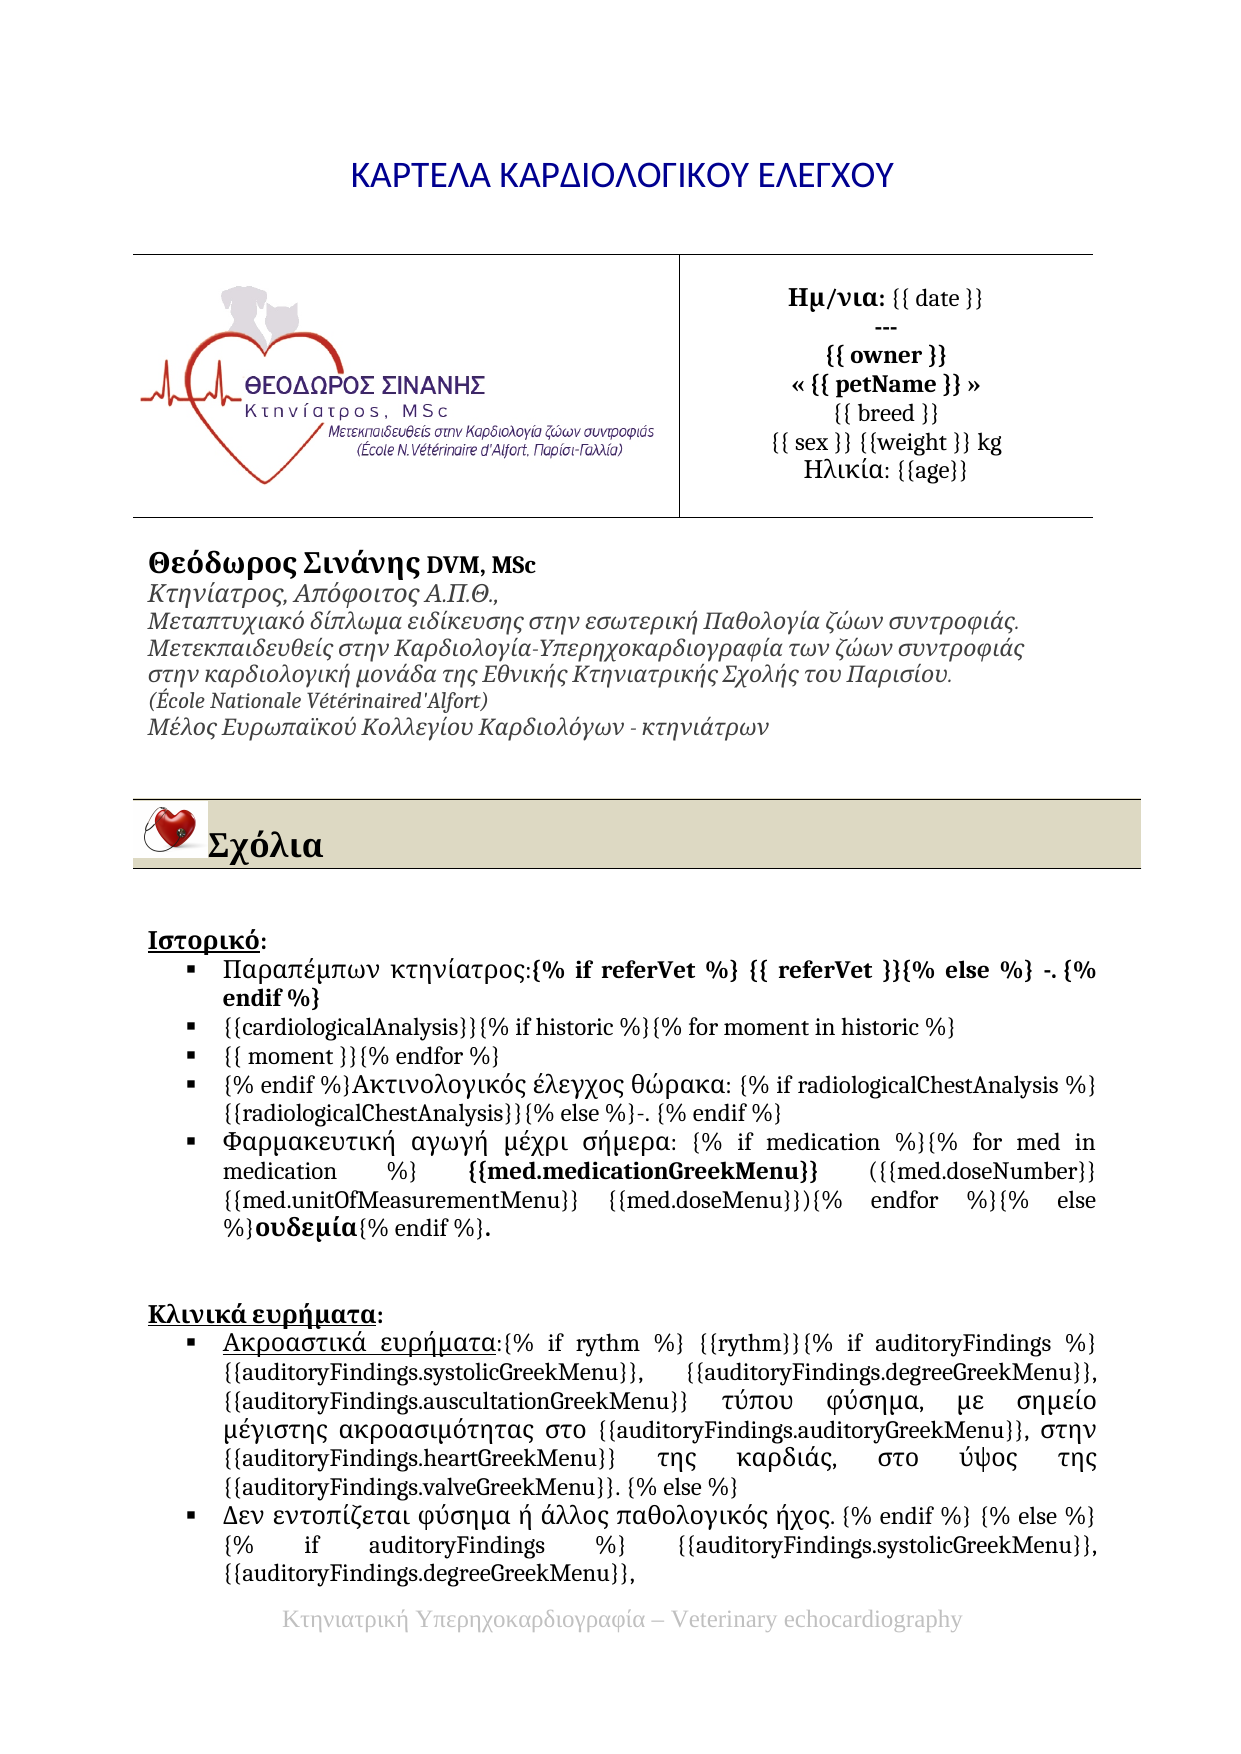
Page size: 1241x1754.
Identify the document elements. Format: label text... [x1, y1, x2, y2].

list {% endif %}Ακτινολογικός έλεγχος θώρακα: {% if radiologicalChestAnalysis %} {{radiologicalChestAnalysis}}{% else %}-. {% endif %} [185, 1071, 1097, 1128]
list {{cardiologicalAnalysis}}{% if historic %}{% for moment in historic %} [185, 1013, 1097, 1042]
picture [132, 801, 208, 858]
text Μέλος Ευρωπαϊκού Κολλεγίου Καρδιολόγων - κτηνιάτρων [148, 714, 1097, 741]
list Παραπέμπων κτηνίατρος:{% if referVet %} {{ referVet }}{% else %} -. {% endif %} [185, 956, 1097, 1013]
text Μετεκπαιδευθείς στην Καρδιολογία-Υπερηχοκαρδιογραφία των ζώων συντροφιάς [148, 636, 1097, 662]
text στην καρδιολογική μονάδα της Εθνικής Κτηνιατρικής Σχολής του Παρισίου. [148, 662, 1097, 688]
subtitle ΚΑΡΤΕΛΑ καρδιολογικου ελεγχου [148, 151, 1097, 196]
text Σχόλια [133, 800, 1141, 868]
text Κτηνίατρος, Απόφοιτος Α.Π.Θ., [148, 580, 1097, 609]
list Ακροαστικά ευρήματα:{% if rythm %} {{rythm}}{% if auditoryFindings %}{{auditoryFindings.systolicGreekMenu}}, {{auditoryFindings.degreeGreekMenu}}, {{auditoryFindings.auscultationGreekMenu}} τύπου φύσημα, με σημείο μέγιστης ακροασιμότητας στο {{auditoryFindings.auditoryGreekMenu}}, στην {{auditoryFindings.heartGreekMenu}} της καρδιάς, στο ύψος της {{auditoryFindings.valveGreekMenu}}. {% else %} [185, 1329, 1097, 1502]
list {{ moment }}{% endfor %} [185, 1042, 1097, 1071]
table_header [133, 255, 679, 517]
text Κλινικά ευρήματα: [148, 1301, 1097, 1329]
text Θεόδωρος Σινάνης DVM, MSc [148, 547, 1097, 580]
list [185, 1502, 1097, 1588]
text (École Nationale Vétérinaired'Alfort) [148, 688, 1097, 714]
table_header Ημ/νια: {{ date }} --- {{ owner }} « {{ petName }} » {{ breed }} {{ sex }} {{weight }} kg Ηλικία: {{age}} [680, 255, 1093, 517]
text Μεταπτυχιακό δίπλωμα ειδίκευσης στην εσωτερική Παθολογία ζώων συντροφιάς. [148, 609, 1097, 636]
text Ιστορικό: [148, 927, 1097, 956]
picture [140, 283, 655, 490]
list Φαρμακευτική αγωγή μέχρι σήμερα: {% if medication %}{% for med in medication %} {{med.medicationGreekMenu}} ({{med.doseNumber}} {{med.unitOfMeasurementMenu}} {{med.doseMenu}}){% endfor %}{% else %}ουδεμία{% endif %}. [185, 1128, 1097, 1243]
